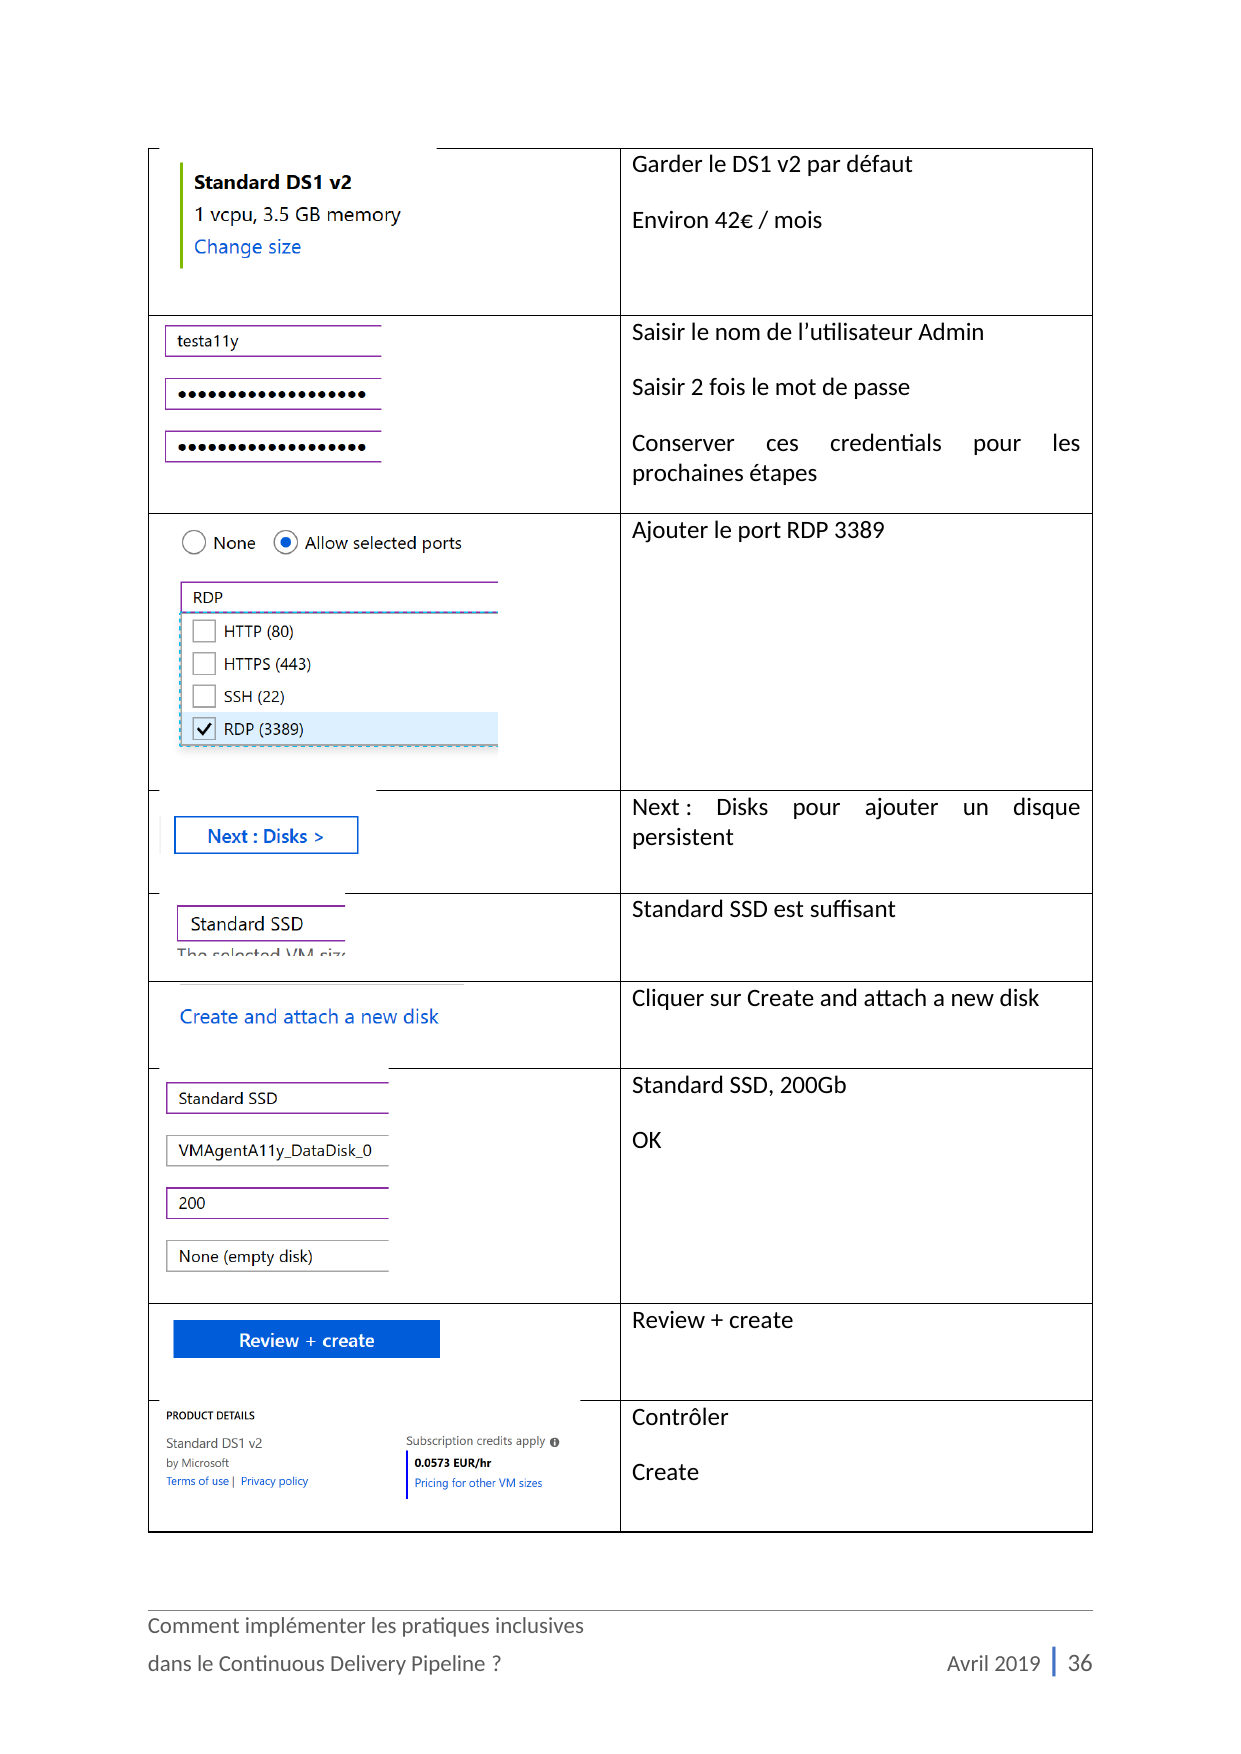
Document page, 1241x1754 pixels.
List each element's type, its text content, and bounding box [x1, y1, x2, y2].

picture [159, 893, 346, 956]
table_cell Review + create [621, 1304, 1092, 1400]
picture [159, 148, 437, 290]
table_cell [149, 514, 620, 790]
picture [159, 790, 377, 868]
table_cell [149, 149, 620, 315]
table_cell [149, 1304, 620, 1400]
picture [159, 1400, 581, 1507]
table_cell Next : Disks pour ajouter un disque persistent [621, 791, 1092, 892]
picture [159, 1068, 389, 1279]
picture [159, 982, 464, 1043]
table_cell Saisir le nom de l’utilisateur Admin Saisir 2 fois le mot de passe Conserver ces credentials pour les prochaines étapes [621, 316, 1092, 513]
table_cell Garder le DS1 v2 par défaut Environ 42€ / mois [621, 149, 1092, 315]
table_cell Contrôler Create [621, 1401, 1092, 1531]
picture [159, 316, 382, 465]
table_cell [149, 894, 620, 981]
table_cell Standard SSD, 200Gb OK [621, 1069, 1092, 1303]
table_cell [149, 982, 620, 1068]
table_cell [149, 791, 620, 892]
table_cell [149, 316, 620, 513]
picture [159, 514, 498, 765]
picture [159, 1304, 454, 1375]
table_cell Standard SSD est suffisant [621, 894, 1092, 981]
table_cell [149, 1069, 620, 1303]
table_cell Cliquer sur Create and attach a new disk [621, 982, 1092, 1068]
table_cell [149, 1401, 620, 1531]
table_cell Ajouter le port RDP 3389 [621, 514, 1092, 790]
